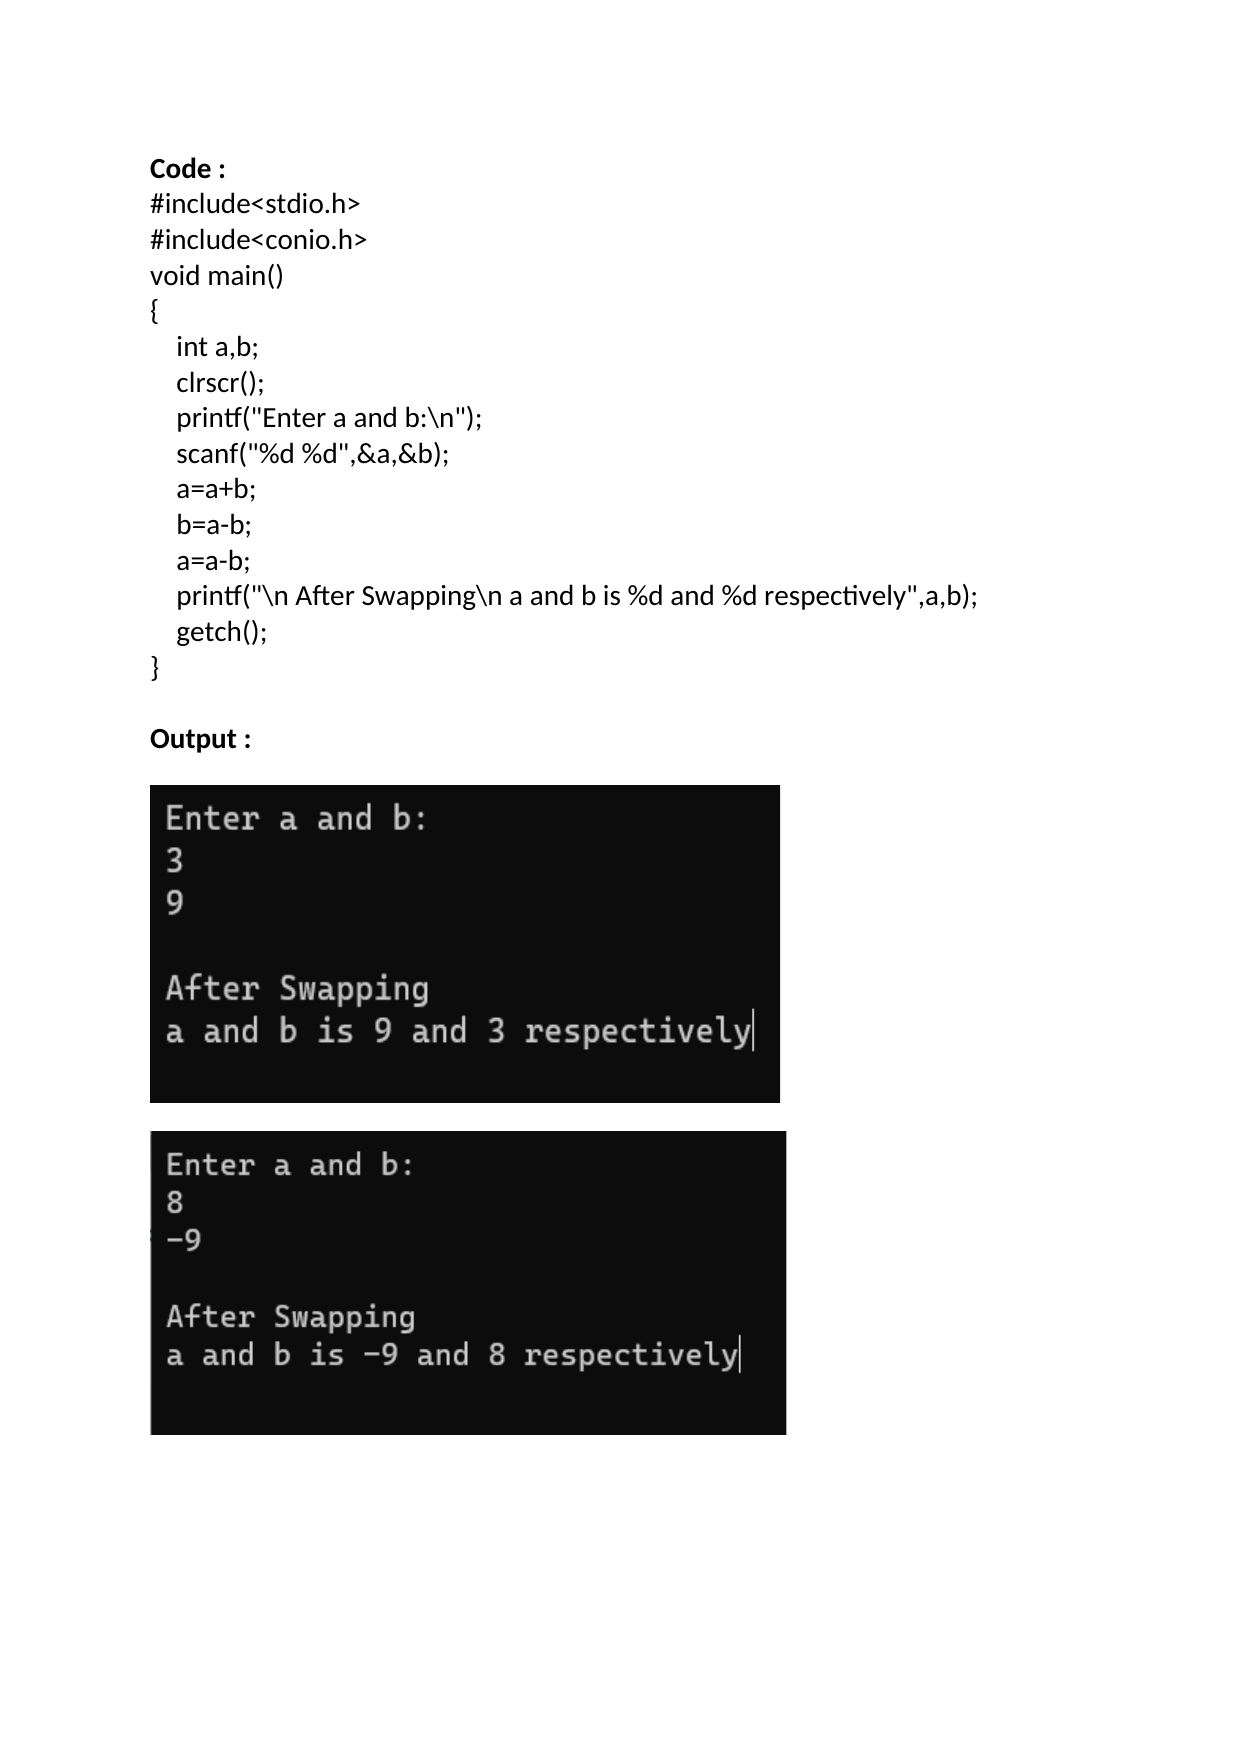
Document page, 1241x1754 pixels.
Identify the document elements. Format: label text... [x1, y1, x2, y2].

text #include<conio.h> [150, 221, 1090, 257]
text clrscr(); [150, 364, 1090, 399]
text b=a-b; [150, 506, 1090, 542]
text #include<stdio.h> [150, 186, 1090, 221]
text } [150, 649, 1090, 684]
text a=a-b; [150, 542, 1090, 577]
text getch(); [150, 613, 1090, 649]
text { [150, 292, 1090, 328]
text Output : [150, 720, 1090, 756]
picture [150, 1131, 787, 1435]
text Code : [150, 150, 1090, 186]
text printf("\n After Swapping\n a and b is %d and %d respectively",a,b); [150, 577, 1090, 613]
text a=a+b; [150, 471, 1090, 506]
text void main() [150, 257, 1090, 292]
text printf("Enter a and b:\n"); [150, 399, 1090, 435]
text scanf("%d %d",&a,&b); [150, 435, 1090, 471]
text int a,b; [150, 328, 1090, 364]
picture [150, 785, 780, 1103]
